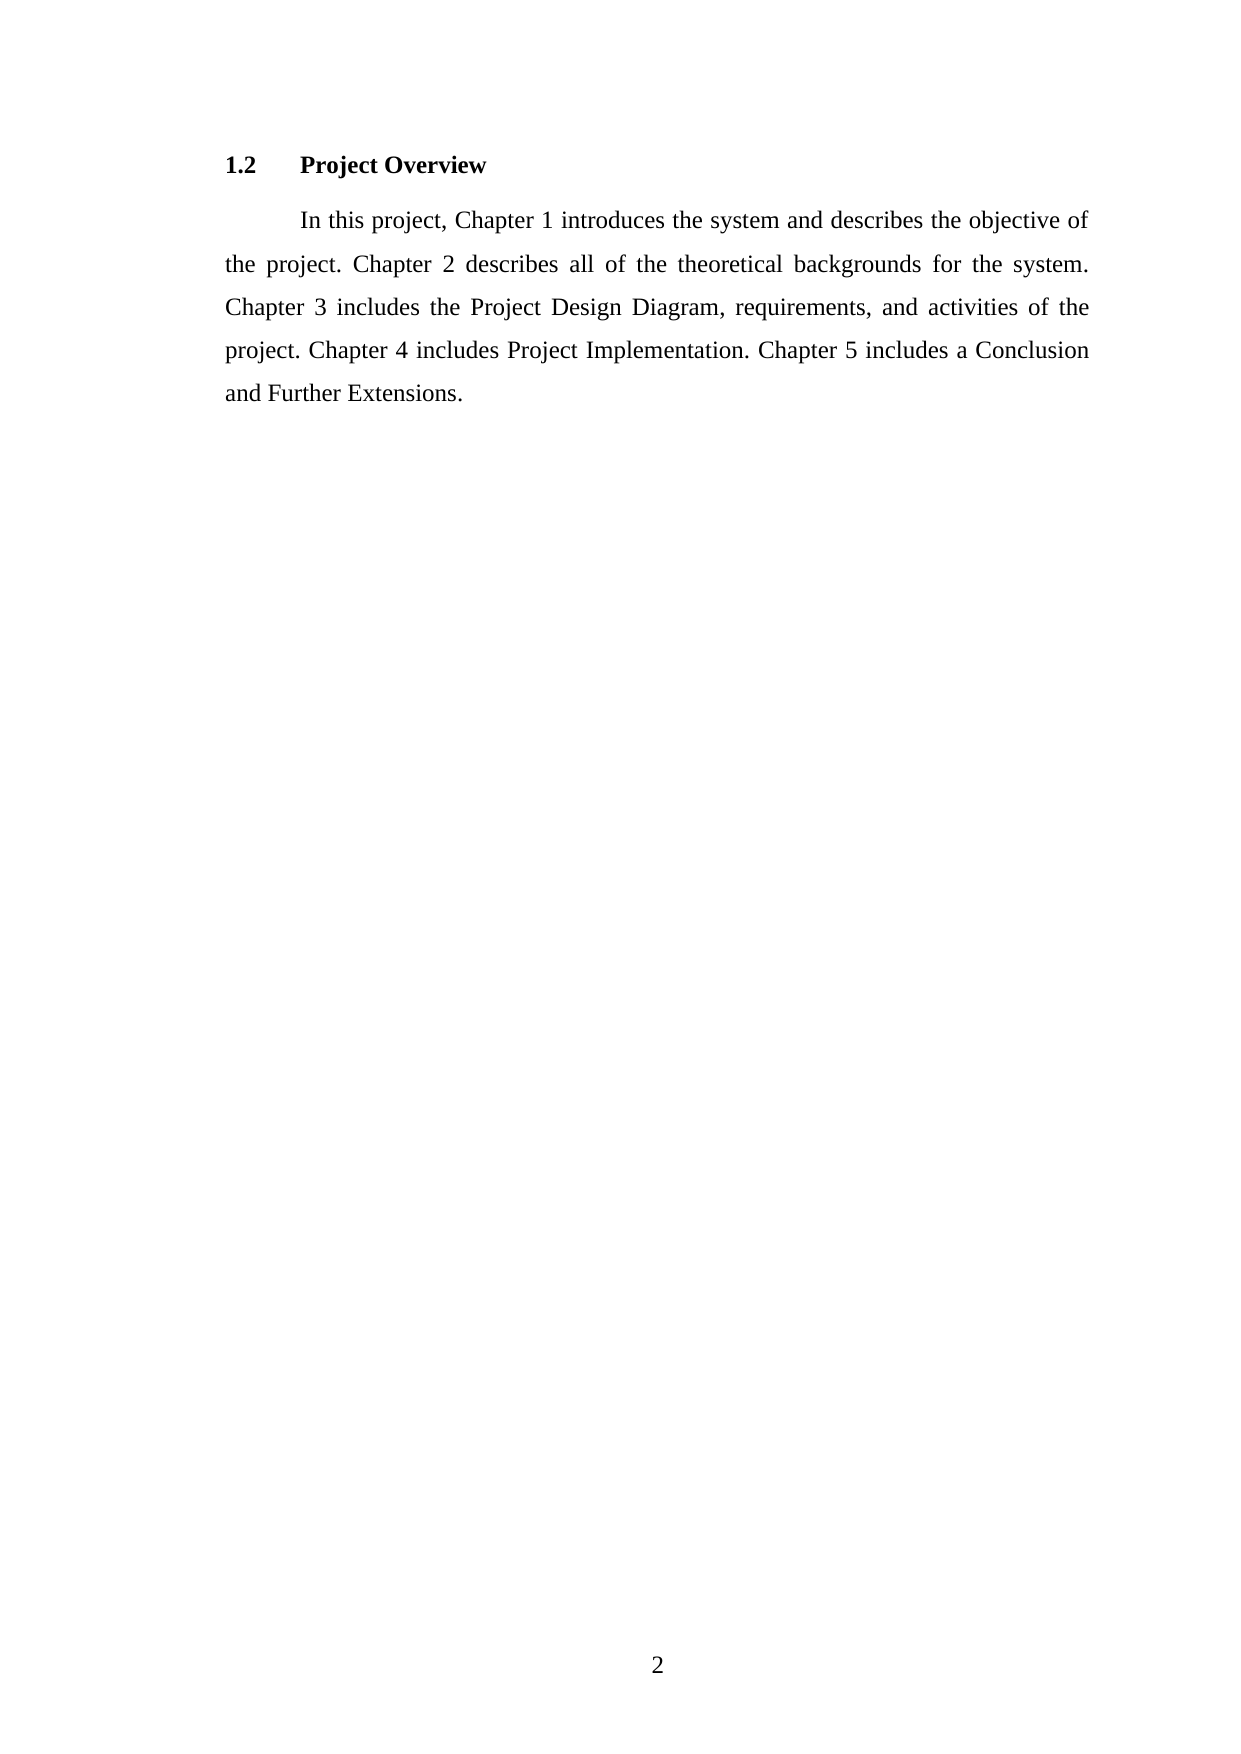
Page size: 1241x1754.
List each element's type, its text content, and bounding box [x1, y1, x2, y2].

subtitle 1.2 Project Overview [225, 150, 1090, 179]
text In this project, Chapter 1 introduces the system and describes the objective of the project. Chapter 2 describes all of the theoretical backgrounds for the system. Chapter 3 includes the Project Design Diagram, requirements, and activities of the project. Chapter 4 includes Project Implementation. Chapter 5 includes a Conclusion and Further Extensions. [225, 206, 1090, 407]
